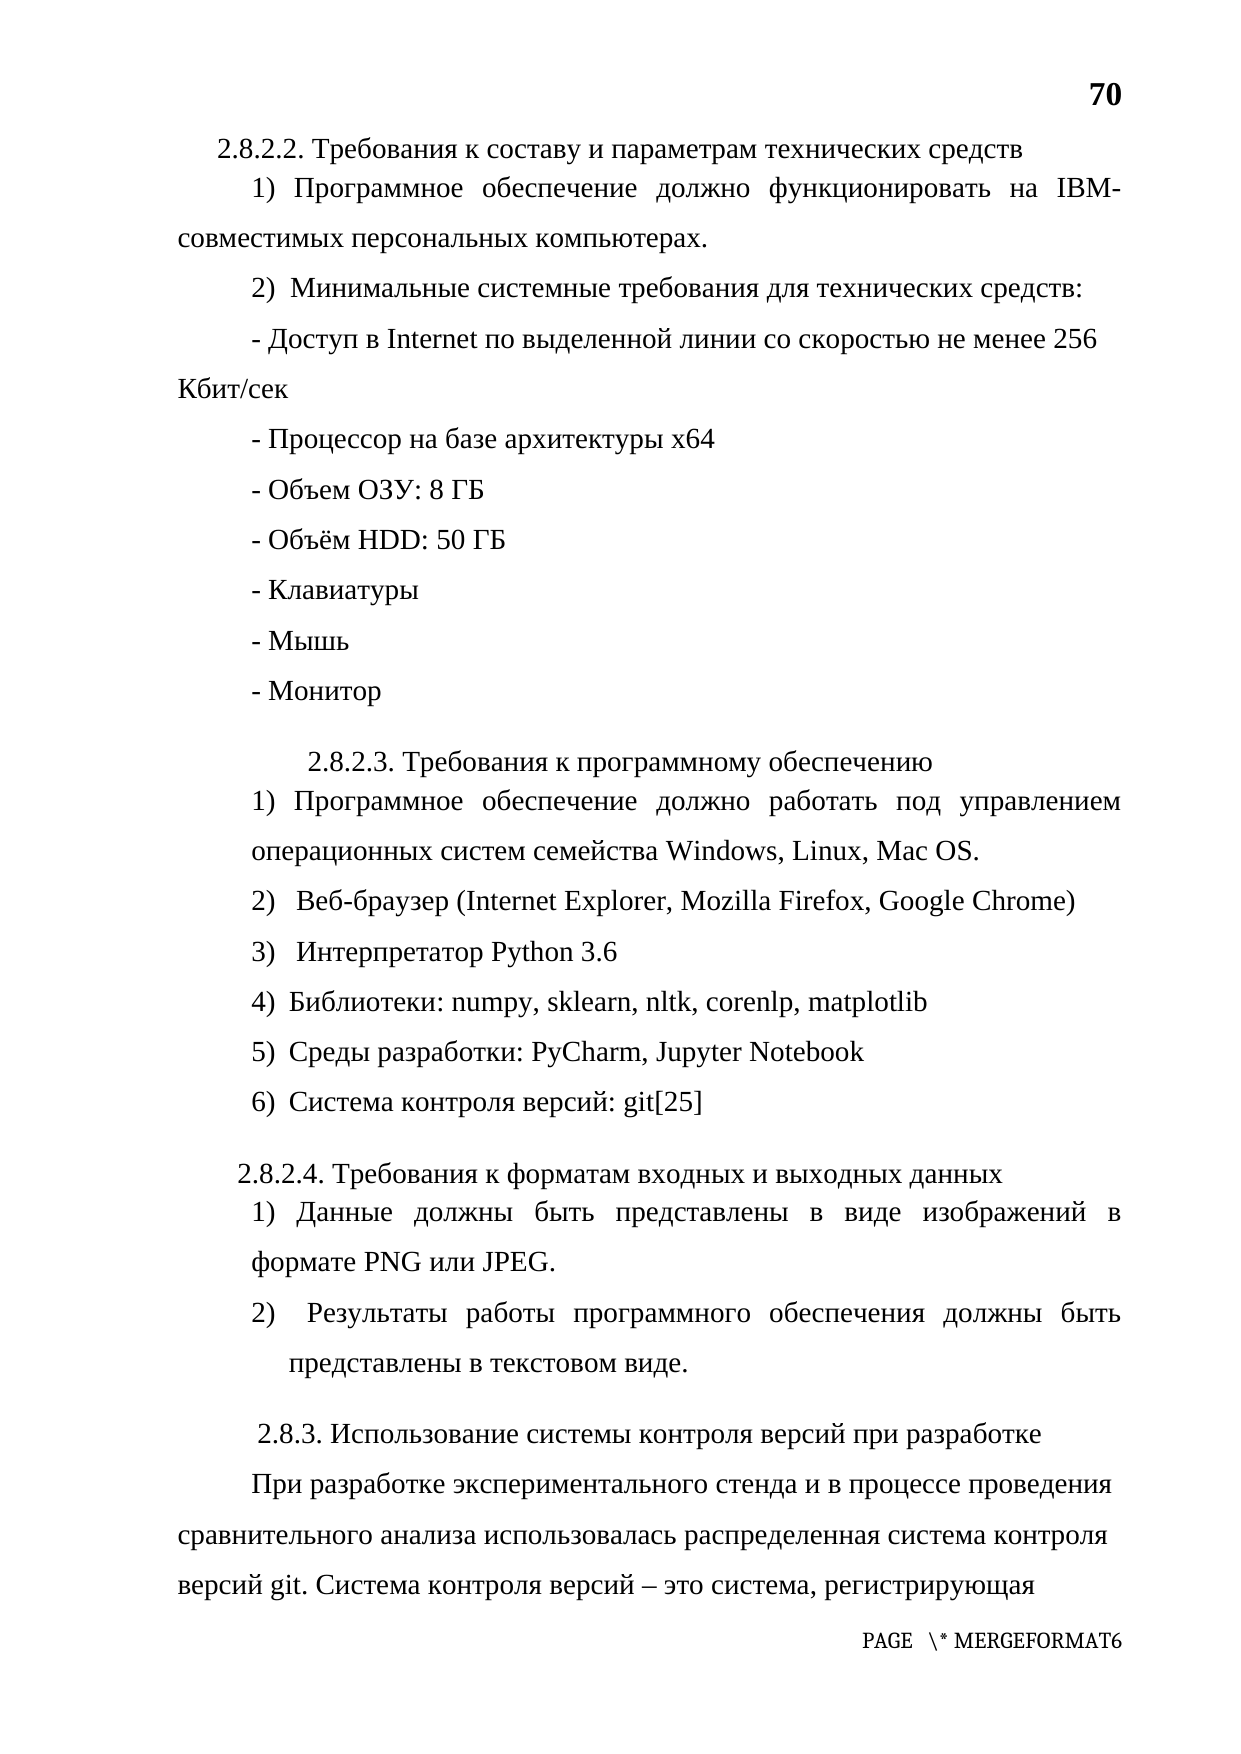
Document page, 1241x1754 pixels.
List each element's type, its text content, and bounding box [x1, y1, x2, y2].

list Система контроля версий: git[25] [251, 1084, 1122, 1118]
list Интерпретатор Python 3.6 [251, 934, 1122, 967]
subtitle 2.8.2.4. Требования к форматам входных и выходных данных [118, 1156, 1122, 1189]
text - Объём HDD: 50 ГБ [177, 522, 1122, 556]
list Результаты работы программного обеспечения должны быть представлены в текстовом виде. [251, 1295, 1122, 1379]
subtitle 2.8.2.3. Требования к программному обеспечению [118, 744, 1122, 778]
text - Монитор [177, 673, 1122, 707]
list 2) Минимальные системные требования для технических средств: [177, 271, 1122, 304]
list Библиотеки: numpy, sklearn, nltk, corenlp, matplotlib [251, 984, 1122, 1017]
list 1) Программное обеспечение должно функционировать на IBM-совместимых персональных компьютерах. [177, 170, 1122, 254]
text - Мышь [177, 623, 1122, 656]
list Среды разработки: PyCharm, Jupyter Notebook [251, 1034, 1122, 1068]
list 1) Данные должны быть представлены в виде изображений в формате PNG или JPEG. [251, 1194, 1122, 1278]
subtitle 2.8.3. Использование системы контроля версий при разработке [177, 1416, 1122, 1450]
text - Клавиатуры [177, 572, 1122, 606]
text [177, 1467, 1122, 1601]
text - Процессор на базе архитектуры x64 [177, 421, 1122, 455]
list 1) Программное обеспечение должно работать под управлением операционных систем семейства Windows, Linux, Mac OS. [251, 783, 1122, 867]
text - Объем ОЗУ: 8 ГБ [177, 472, 1122, 505]
subtitle 2.8.2.2. Требования к составу и параметрам технических средств [118, 131, 1122, 165]
list Веб-браузер (Internet Explorer, Mozilla Firefox, Google Chrome) [251, 883, 1122, 917]
text - Доступ в Internet по выделенной линии со скоростью не менее 256 Кбит/сек [177, 321, 1122, 405]
